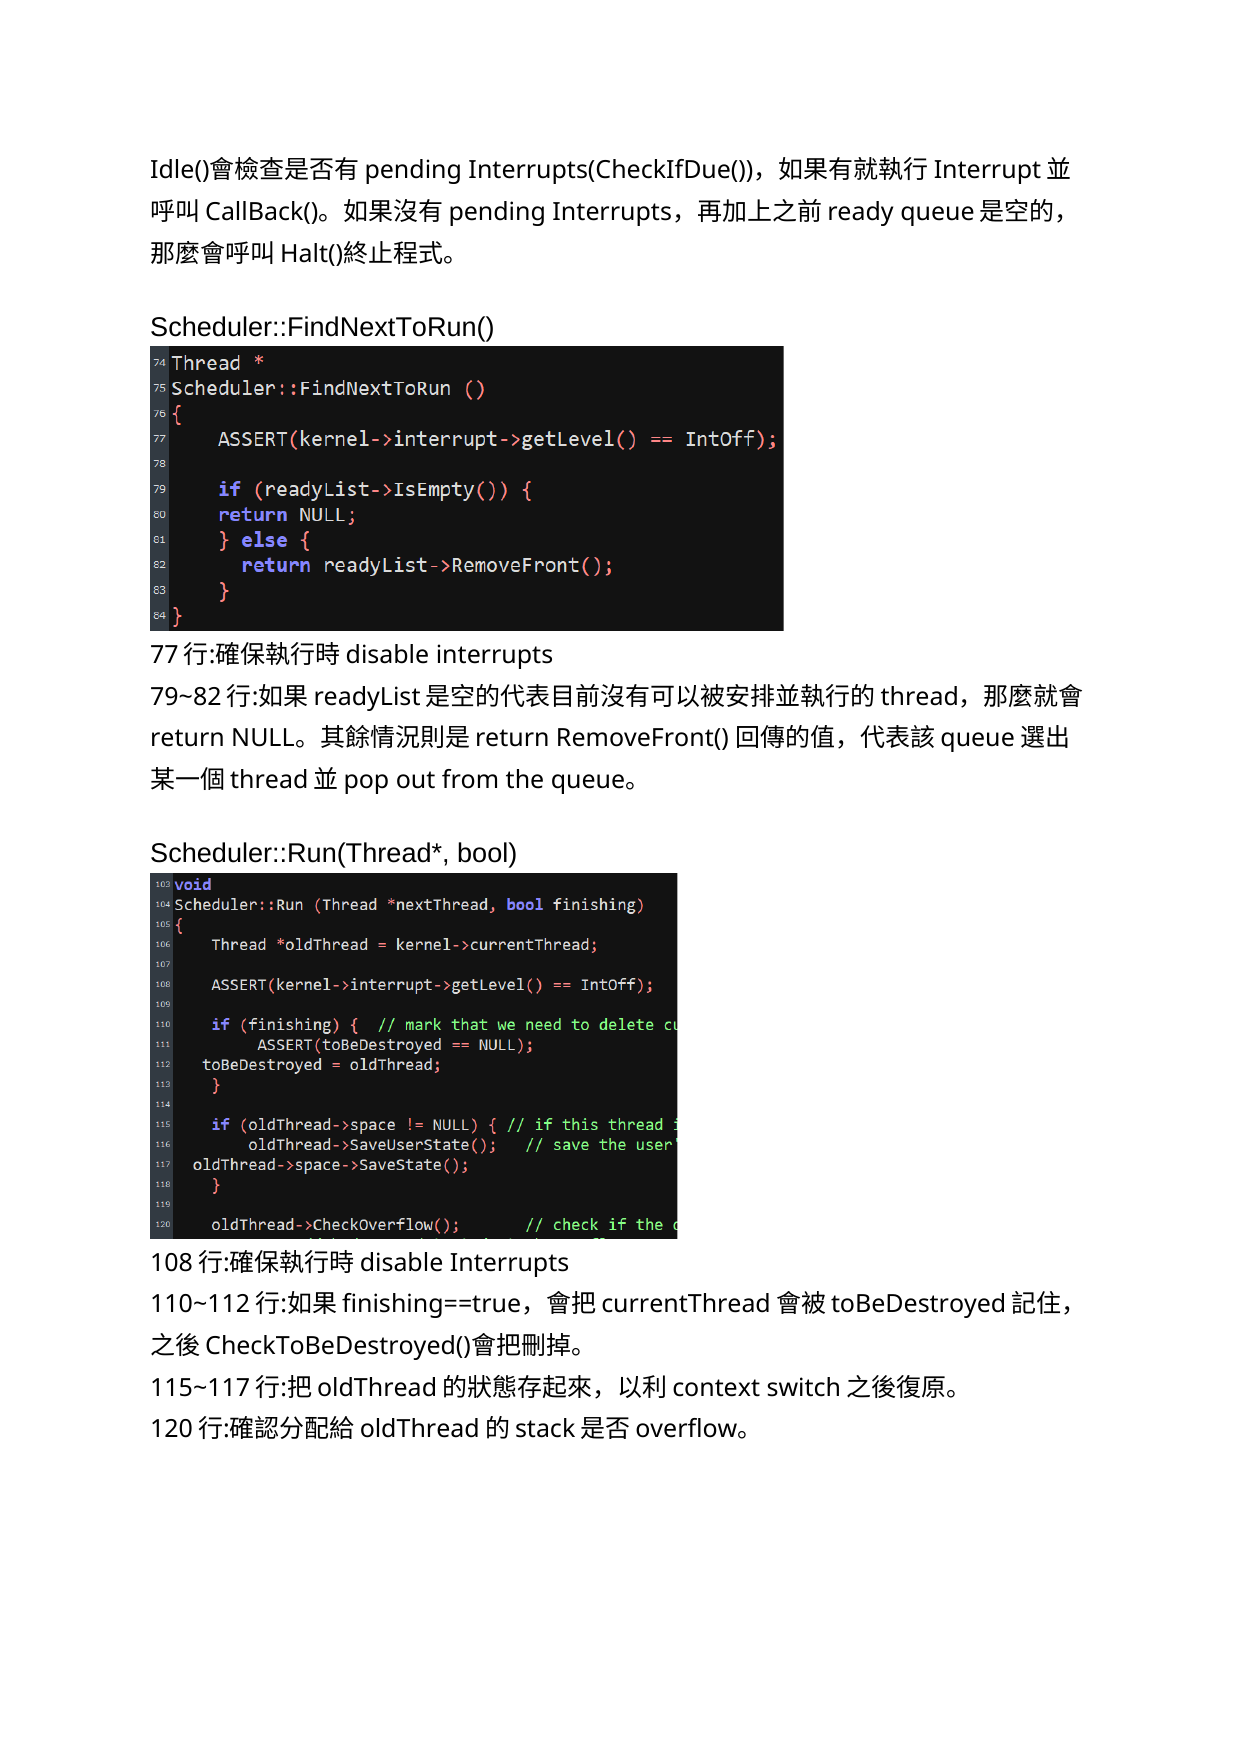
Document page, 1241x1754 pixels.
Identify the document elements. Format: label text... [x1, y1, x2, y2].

picture [150, 346, 784, 631]
text Idle()會檢查是否有pending Interrupts(CheckIfDue())，如果有就執行Interrupt並呼叫CallBack()。如果沒有pending Interrupts，再加上之前ready queue是空的，那麼會呼叫Halt()終止程式。 [150, 150, 1090, 269]
text 77行:確保執行時disable interrupts [150, 634, 1090, 671]
text 110~112行:如果finishing==true，會把currentThread會被toBeDestroyed記住，之後CheckToBeDestroyed()會把刪掉。 [150, 1284, 1090, 1362]
text 120行:確認分配給oldThread的stack是否overflow。 [150, 1409, 1090, 1445]
text 115~117行:把oldThread的狀態存起來，以利context switch之後復原。 [150, 1367, 1090, 1403]
text Scheduler::Run(Thread*, bool) [150, 837, 1090, 868]
text Scheduler::FindNextToRun() [150, 311, 1090, 342]
text 108行:確保執行時disable Interrupts [150, 1242, 1090, 1278]
text 79~82行:如果readyList是空的代表目前沒有可以被安排並執行的thread，那麼就會return NULL。其餘情況則是return RemoveFront() 回傳的值，代表該queue選出某一個thread並pop out from the queue。 [150, 676, 1090, 796]
picture [150, 873, 678, 1239]
